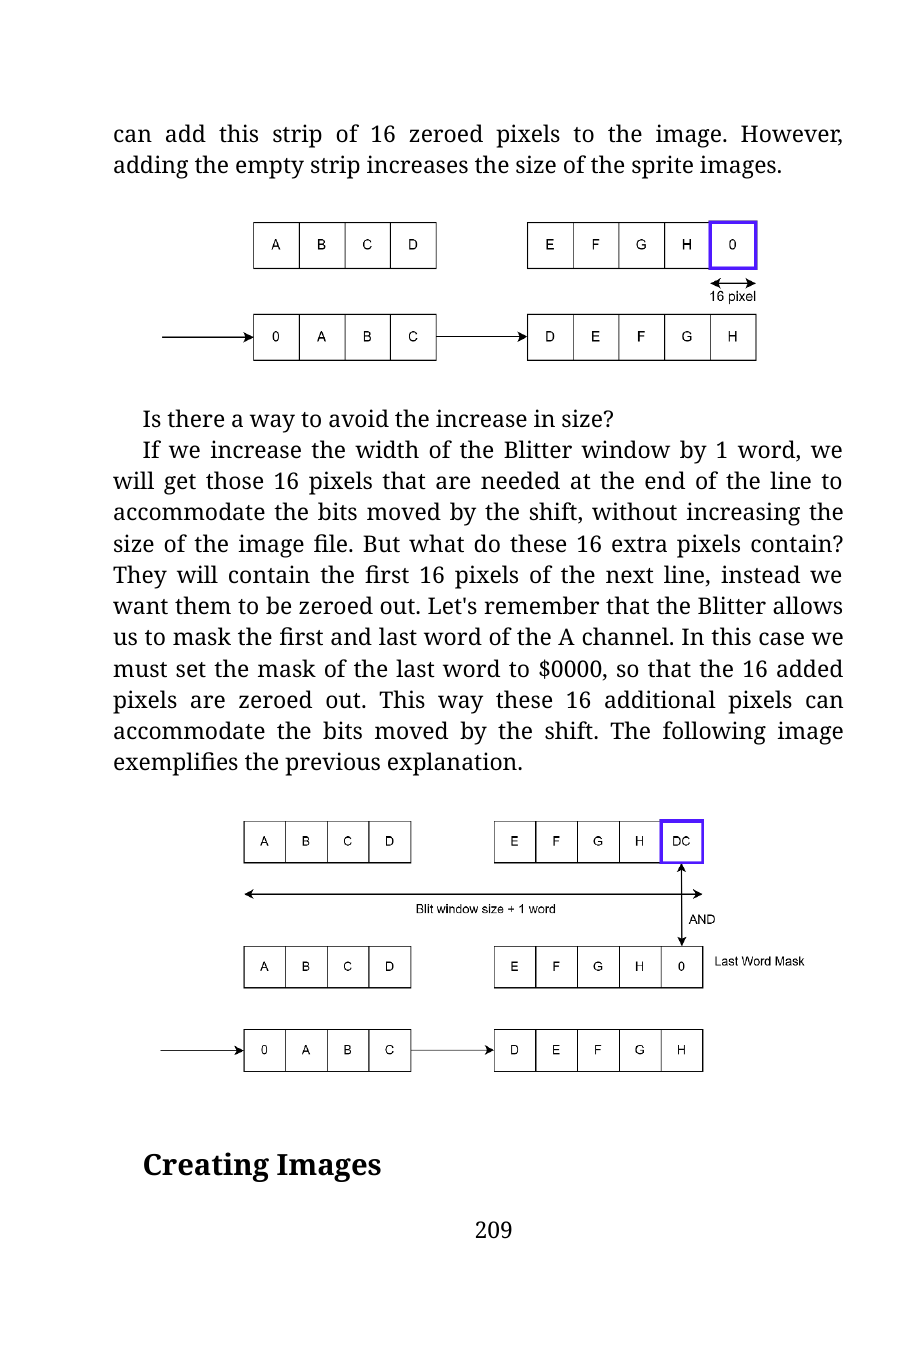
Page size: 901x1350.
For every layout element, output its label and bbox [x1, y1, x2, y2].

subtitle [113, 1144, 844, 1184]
picture [142, 808, 828, 1082]
picture [142, 211, 779, 372]
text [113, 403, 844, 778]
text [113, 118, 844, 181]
